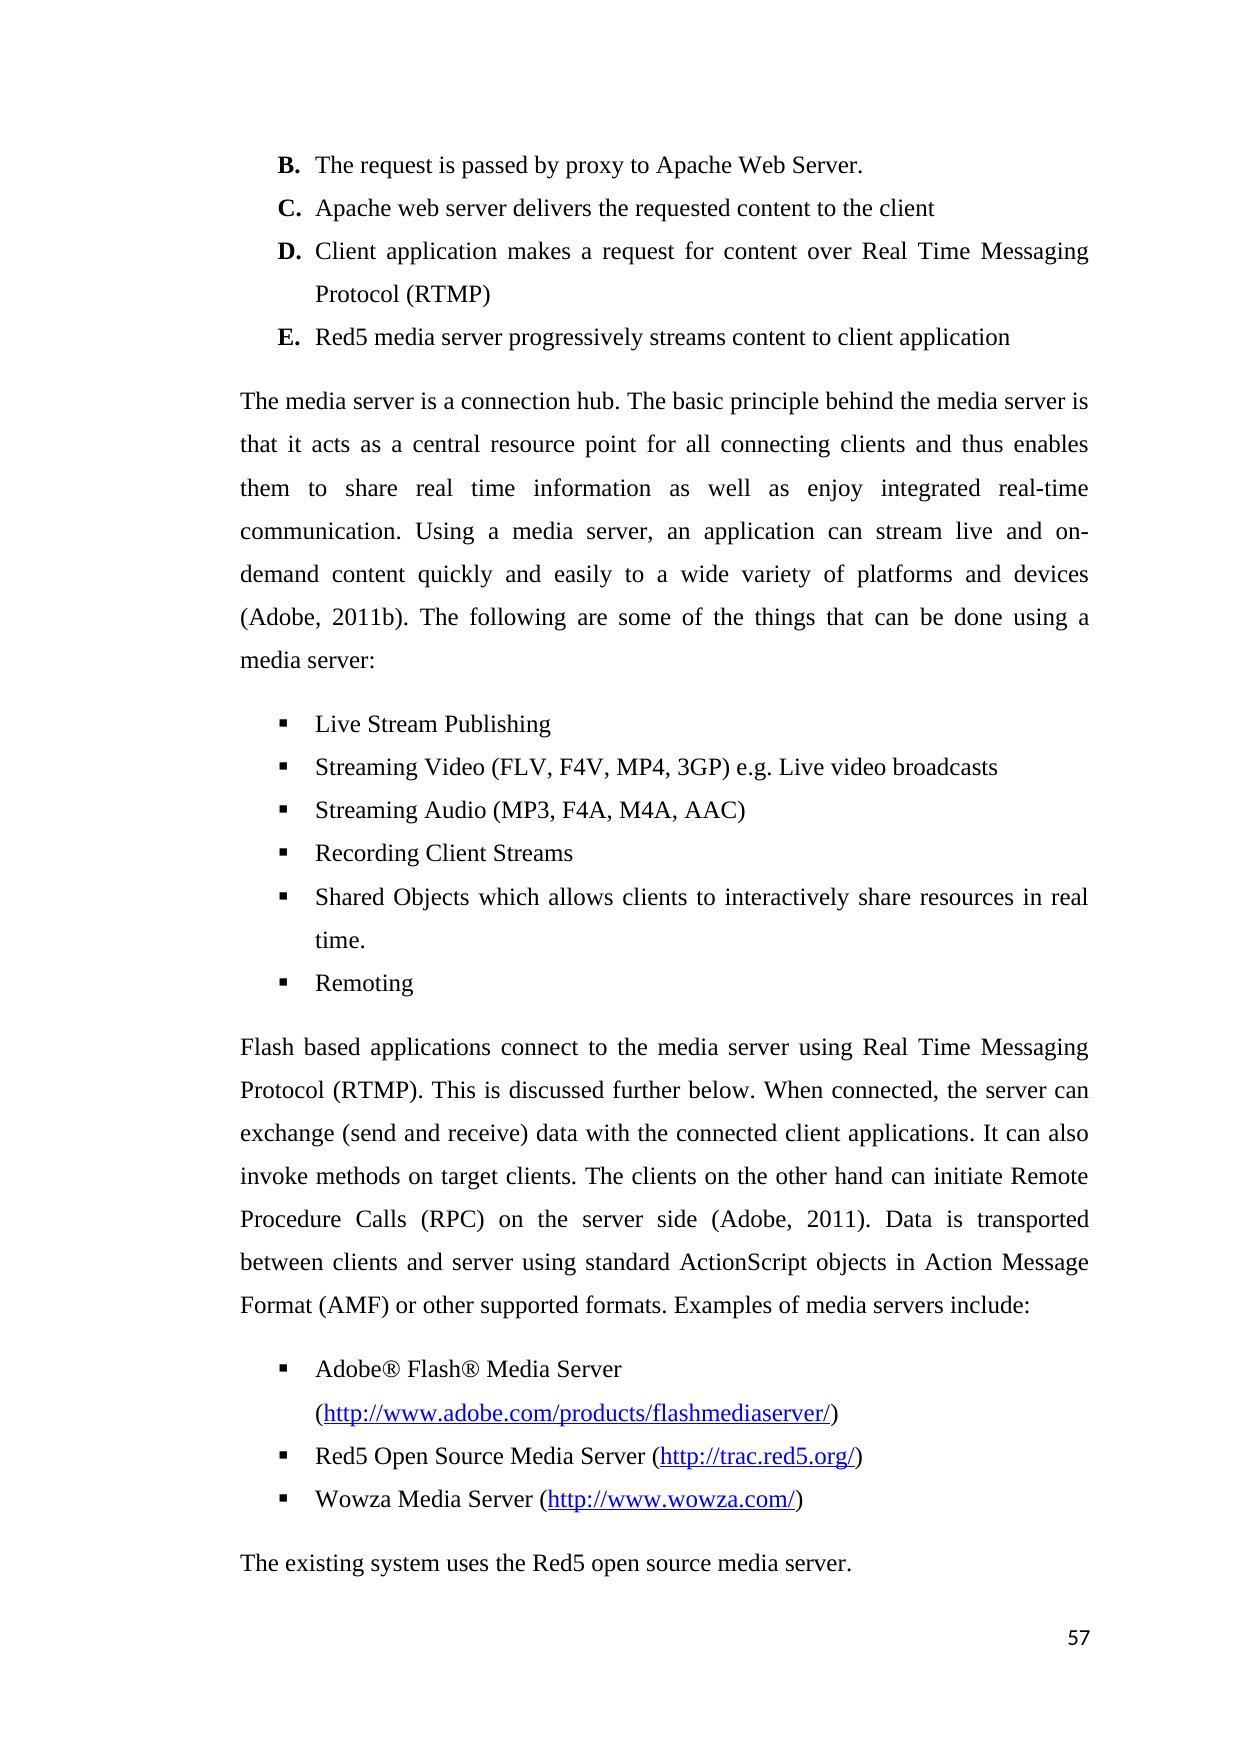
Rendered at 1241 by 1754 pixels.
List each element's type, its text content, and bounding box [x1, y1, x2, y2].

list Wowza Media Server (http://www.wowza.com/) [277, 1484, 1090, 1513]
list Streaming Audio (MP3, F4A, M4A, AAC) [277, 795, 1090, 824]
list Red5 media server progressively streams content to client application [277, 322, 1090, 351]
list Live Stream Publishing [277, 709, 1090, 738]
list Apache web server delivers the requested content to the client [277, 193, 1090, 222]
list Red5 Open Source Media Server (http://trac.red5.org/) [277, 1441, 1090, 1469]
text The media server is a connection hub. The basic principle behind the media server is that it acts as a central resource point for all connecting clients and thus enables them to share real time information as well as enjoy integrated real-time communication. Using a media server, an application can stream live and on-demand content quickly and easily to a wide variety of platforms and devices (Adobe, 2011b). The following are some of the things that can be done using a media server: [240, 386, 1090, 674]
text The existing system uses the Red5 open source media server. [240, 1548, 1090, 1577]
list Streaming Video (FLV, F4V, MP4, 3GP) e.g. Live video broadcasts [277, 752, 1090, 781]
list Shared Objects which allows clients to interactively share resources in real time. [277, 882, 1090, 953]
list Adobe® Flash® Media Server (http://www.adobe.com/products/flashmediaserver/) [277, 1354, 1090, 1426]
list Remoting [277, 968, 1090, 997]
list Client application makes a request for content over Real Time Messaging Protocol (RTMP) [277, 236, 1090, 308]
text Flash based applications connect to the media server using Real Time Messaging Protocol (RTMP). This is discussed further below. When connected, the server can exchange (send and receive) data with the connected client applications. It can also invoke methods on target clients. The clients on the other hand can initiate Remote Procedure Calls (RPC) on the server side (Adobe, 2011). Data is transported between clients and server using standard ActionScript objects in Action Message Format (AMF) or other supported formats. Examples of media servers include: [240, 1032, 1090, 1319]
list The request is passed by proxy to Apache Web Server. [277, 150, 1090, 179]
list Recording Client Streams [277, 838, 1090, 867]
